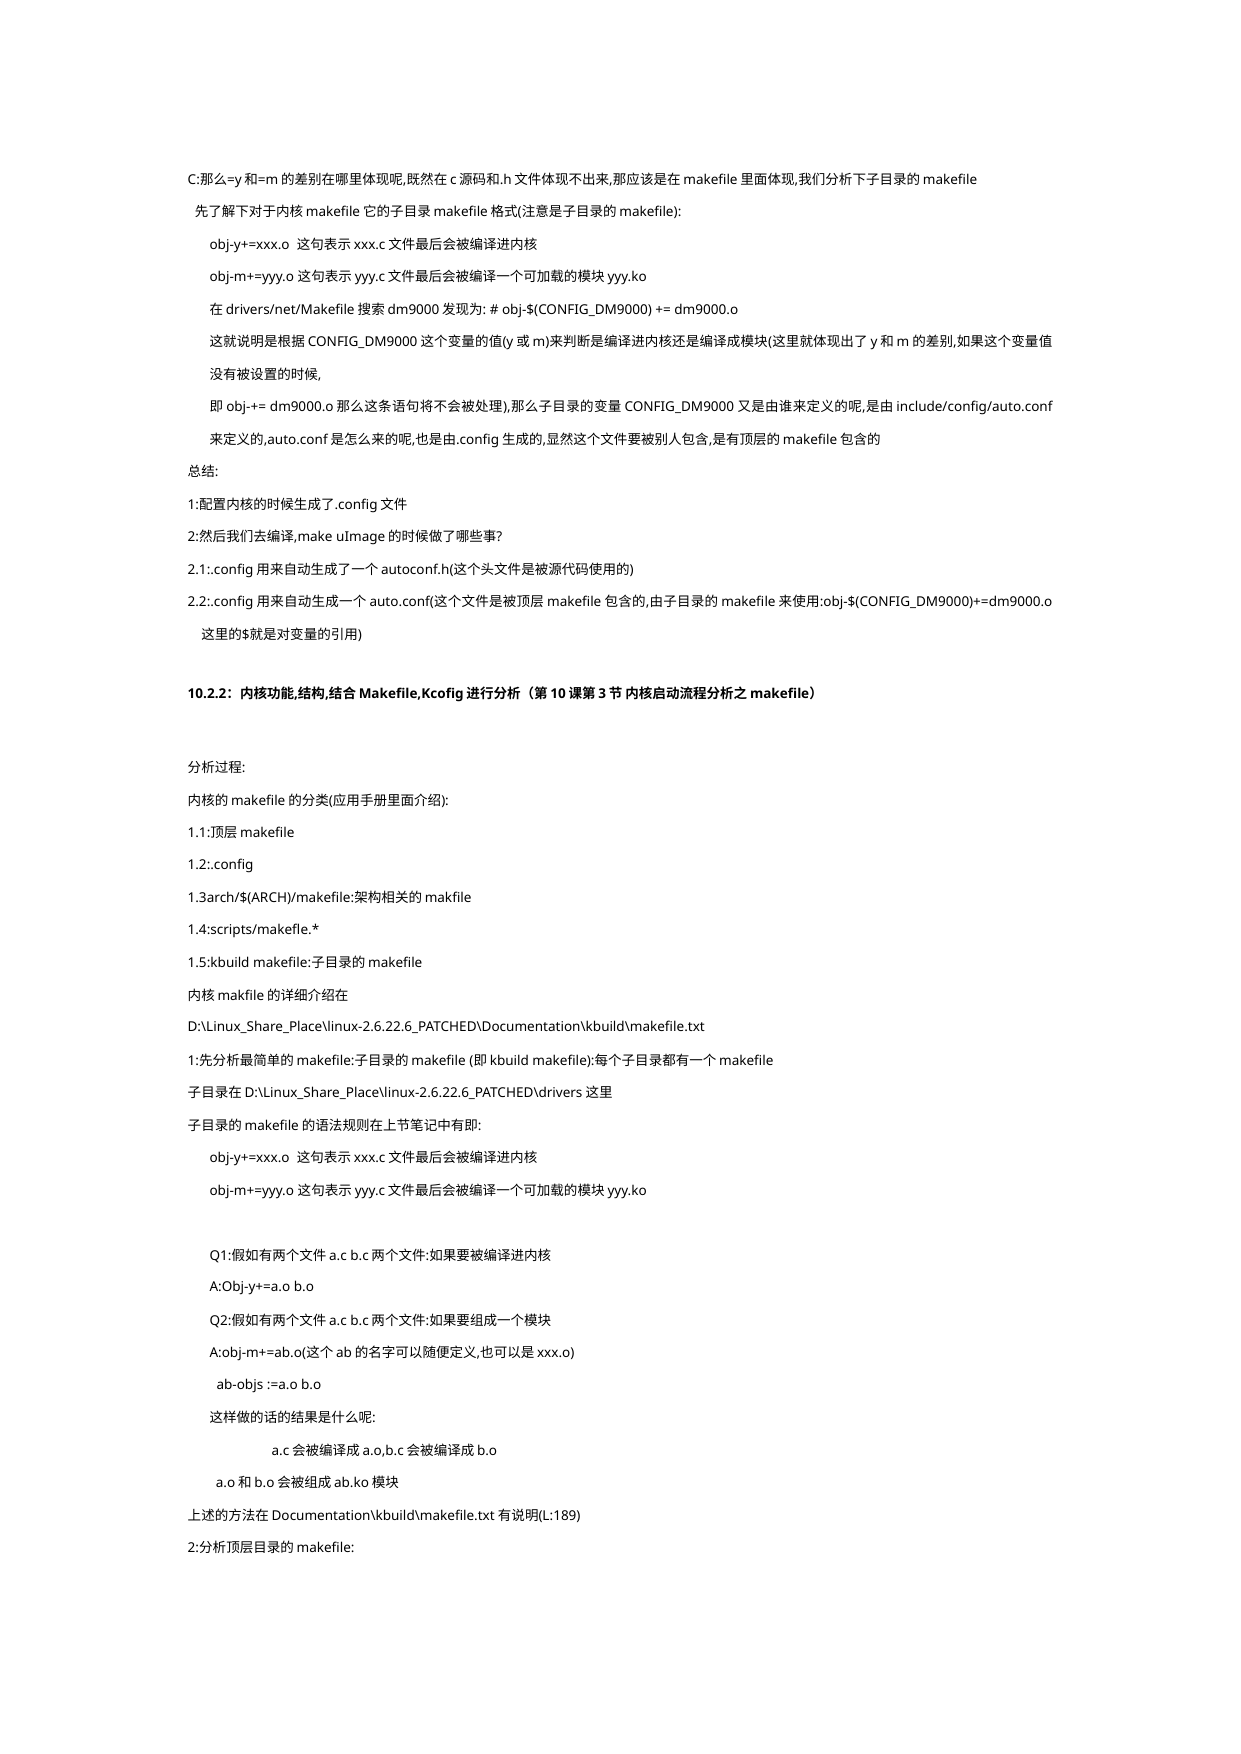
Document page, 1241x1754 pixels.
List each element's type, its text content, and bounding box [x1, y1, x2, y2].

text 2.1:.config用来自动生成了一个autoconf.h(这个头文件是被源代码使用的) [187, 552, 1053, 584]
text A:Obj-y+=a.o b.o [209, 1270, 1053, 1303]
text a.o和b.o会被组成ab.ko模块 [187, 1465, 1053, 1498]
text 1.1:顶层makefile [187, 815, 1053, 848]
text 子目录在D:\Linux_Share_Place\linux-2.6.22.6_PATCHED\drivers这里 [187, 1075, 1053, 1108]
text 2.2:.config用来自动生成一个auto.conf(这个文件是被顶层makefile包含的,由子目录的makefile来使用:obj-$(CONFIG_DM9000)+=dm9000.o这里的$就是对变量的引用) [187, 584, 1053, 649]
text D:\Linux_Share_Place\linux-2.6.22.6_PATCHED\Documentation\kbuild\makefile.txt [187, 1010, 1053, 1043]
subtitle 10.2.2：内核功能,结构,结合Makefile,Kcofig进行分析（第10课第3节 内核启动流程分析之makefile） [187, 677, 1053, 709]
text C:那么=y和=m的差别在哪里体现呢,既然在c源码和.h文件体现不出来,那应该是在makefile里面体现,我们分析下子目录的makefile [187, 162, 1053, 194]
text Q2:假如有两个文件a.c b.c两个文件:如果要组成一个模块 [209, 1303, 1053, 1335]
text 上述的方法在Documentation\kbuild\makefile.txt有说明(L:189) [187, 1498, 1053, 1530]
text 总结: [187, 454, 1053, 487]
text 1.2:.config [187, 848, 1053, 880]
text 先了解下对于内核makefile它的子目录makefile格式(注意是子目录的makefile): [187, 194, 1053, 227]
text 即obj-+= dm9000.o那么这条语句将不会被处理),那么子目录的变量CONFIG_DM9000又是由谁来定义的呢,是由include/config/auto.conf来定义的,auto.conf是怎么来的呢,也是由.config生成的,显然这个文件要被别人包含,是有顶层的makefile包含的 [209, 389, 1053, 454]
text 子目录的makefile的语法规则在上节笔记中有即: [187, 1108, 1053, 1140]
text 1.3arch/$(ARCH)/makefile:架构相关的makfile [187, 880, 1053, 913]
list a.c会被编译成a.o,b.c会被编译成b.o [258, 1433, 1053, 1465]
text 这就说明是根据CONFIG_DM9000这个变量的值(y或m)来判断是编译进内核还是编译成模块(这里就体现出了y和m的差别,如果这个变量值没有被设置的时候, [209, 324, 1053, 389]
text 在drivers/net/Makefile搜索dm9000发现为: # obj-$(CONFIG_DM9000) += dm9000.o [209, 292, 1053, 324]
text obj-y+=xxx.o 这句表示 xxx.c文件最后会被编译进内核 [209, 227, 1053, 259]
text obj-m+=yyy.o 这句表示 yyy.c文件最后会被编译一个可加载的模块 yyy.ko [209, 1173, 1053, 1205]
text ab-objs :=a.o b.o [209, 1368, 1053, 1400]
text 1:配置内核的时候生成了.config文件 [187, 487, 1053, 519]
text 内核的makefile的分类(应用手册里面介绍): [187, 783, 1053, 815]
text obj-m+=yyy.o 这句表示 yyy.c文件最后会被编译一个可加载的模块 yyy.ko [209, 259, 1053, 292]
text 1.4:scripts/makefle.* [187, 913, 1053, 945]
text Q1:假如有两个文件a.c b.c两个文件:如果要被编译进内核 [209, 1238, 1053, 1270]
text 2:分析顶层目录的makefile: [187, 1530, 1053, 1563]
text 2:然后我们去编译,make uImage的时候做了哪些事? [187, 519, 1053, 552]
text A:obj-m+=ab.o(这个ab的名字可以随便定义,也可以是xxx.o) [209, 1335, 1053, 1368]
text 分析过程: [187, 750, 1053, 783]
text 这样做的话的结果是什么呢: [209, 1400, 1053, 1433]
text 1:先分析最简单的makefile:子目录的makefile (即kbuild makefile):每个子目录都有一个makefile [187, 1043, 1053, 1075]
text 内核makfile的详细介绍在 [187, 978, 1053, 1010]
text 1.5:kbuild makefile:子目录的makefile [187, 945, 1053, 978]
text obj-y+=xxx.o 这句表示 xxx.c文件最后会被编译进内核 [209, 1140, 1053, 1173]
